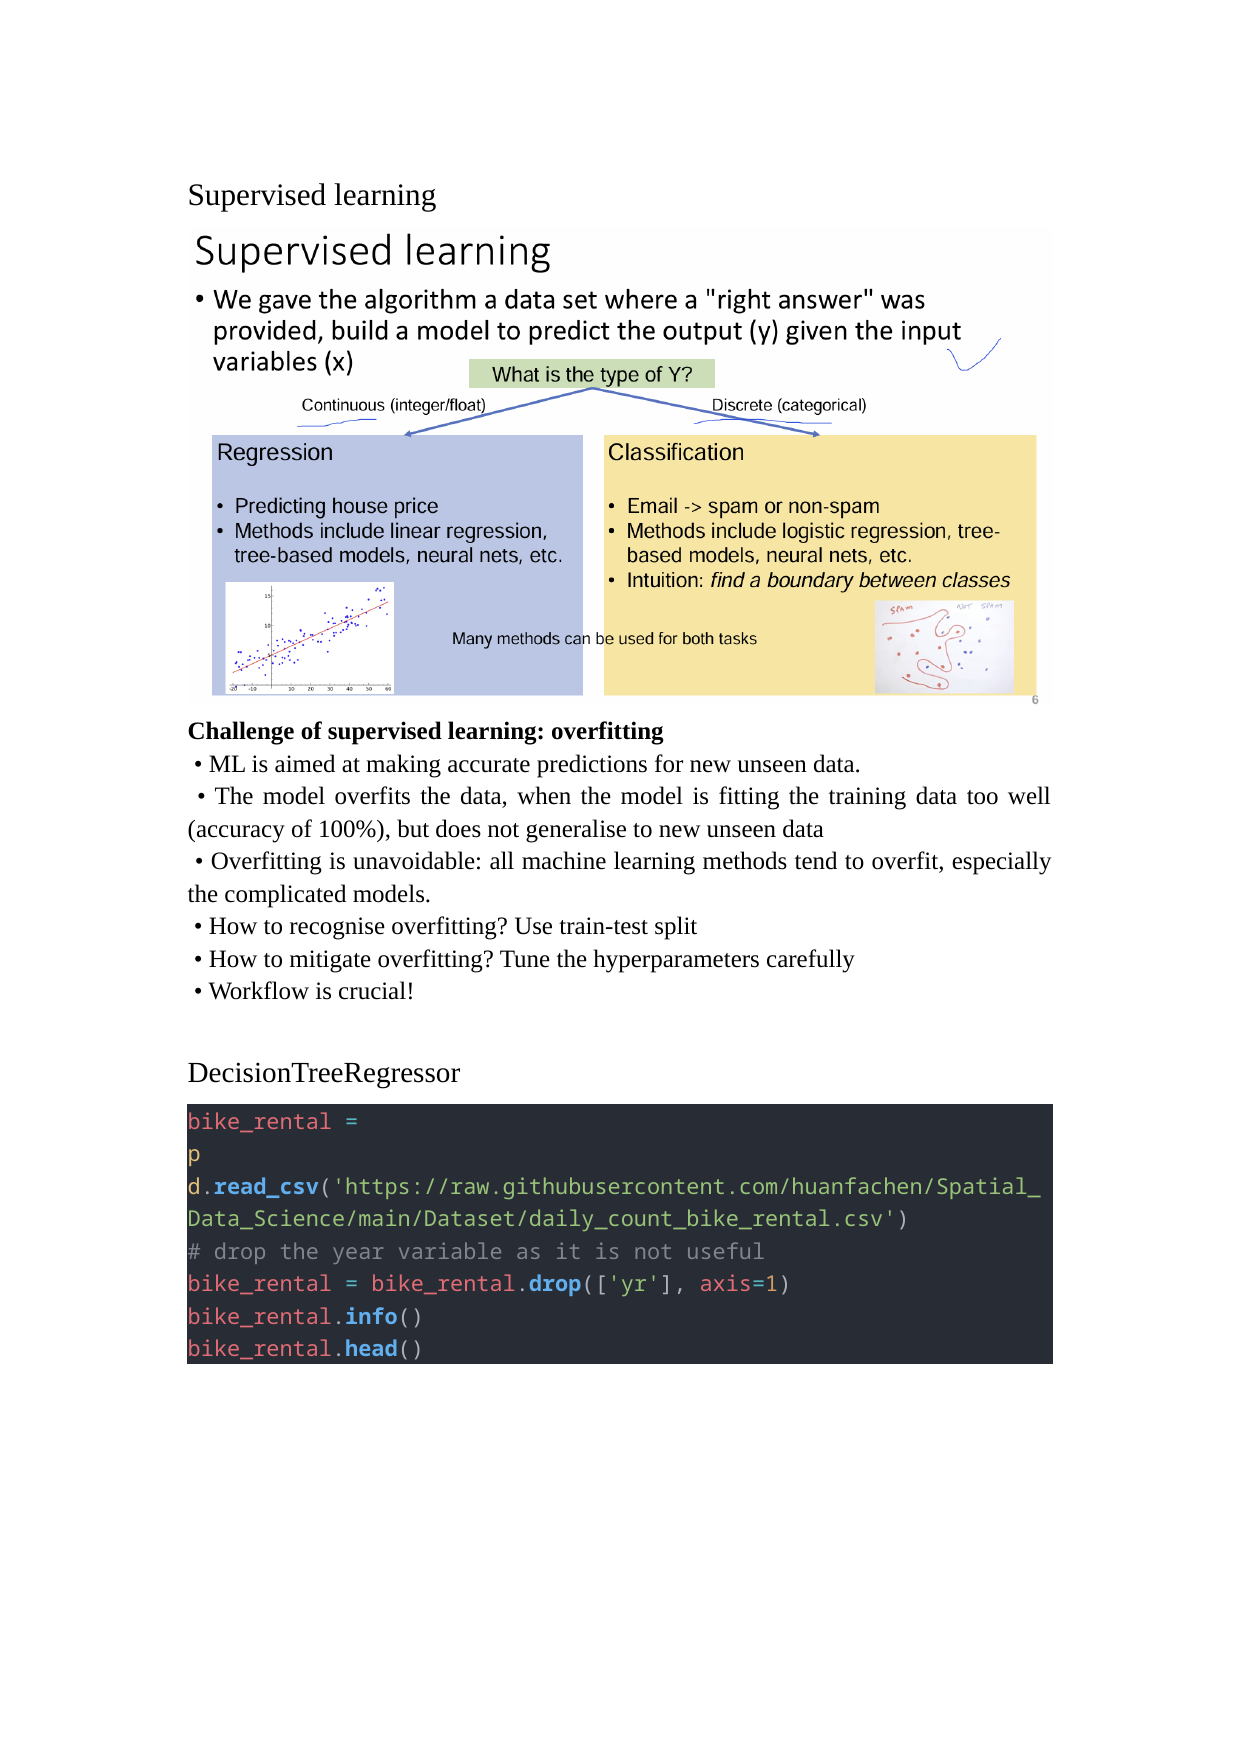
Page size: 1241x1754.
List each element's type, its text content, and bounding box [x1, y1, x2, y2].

text bike_rental = bike_rental.drop(['yr'], axis=1) [187, 1267, 1053, 1299]
text • Workflow is crucial! [187, 974, 1053, 1007]
text bike_rental = pd.read_csv('https://raw.githubusercontent.com/huanfachen/Spatial_Data_Science/main/Dataset/daily_count_bike_rental.csv') [187, 1104, 1053, 1234]
text • How to recognise overfitting? Use train-test split [187, 909, 1053, 942]
subtitle DecisionTreeRegressor [187, 1039, 1053, 1104]
text • How to mitigate overfitting? Tune the hyperparameters carefully [187, 942, 1053, 974]
text • ML is aimed at making accurate predictions for new unseen data. [187, 747, 1053, 779]
subtitle Supervised learning [187, 162, 1053, 227]
text • Overfitting is unavoidable: all machine learning methods tend to overfit, especially the complicated models. [187, 844, 1053, 909]
text # drop the year variable as it is not useful [187, 1234, 1053, 1267]
text bike_rental.info() [187, 1299, 1053, 1332]
picture [187, 227, 1053, 706]
text bike_rental.head() [187, 1332, 1053, 1364]
text Challenge of supervised learning: overfitting [187, 714, 1053, 747]
text • The model overfits the data, when the model is fitting the training data too well (accuracy of 100%), but does not generalise to new unseen data [187, 779, 1053, 844]
